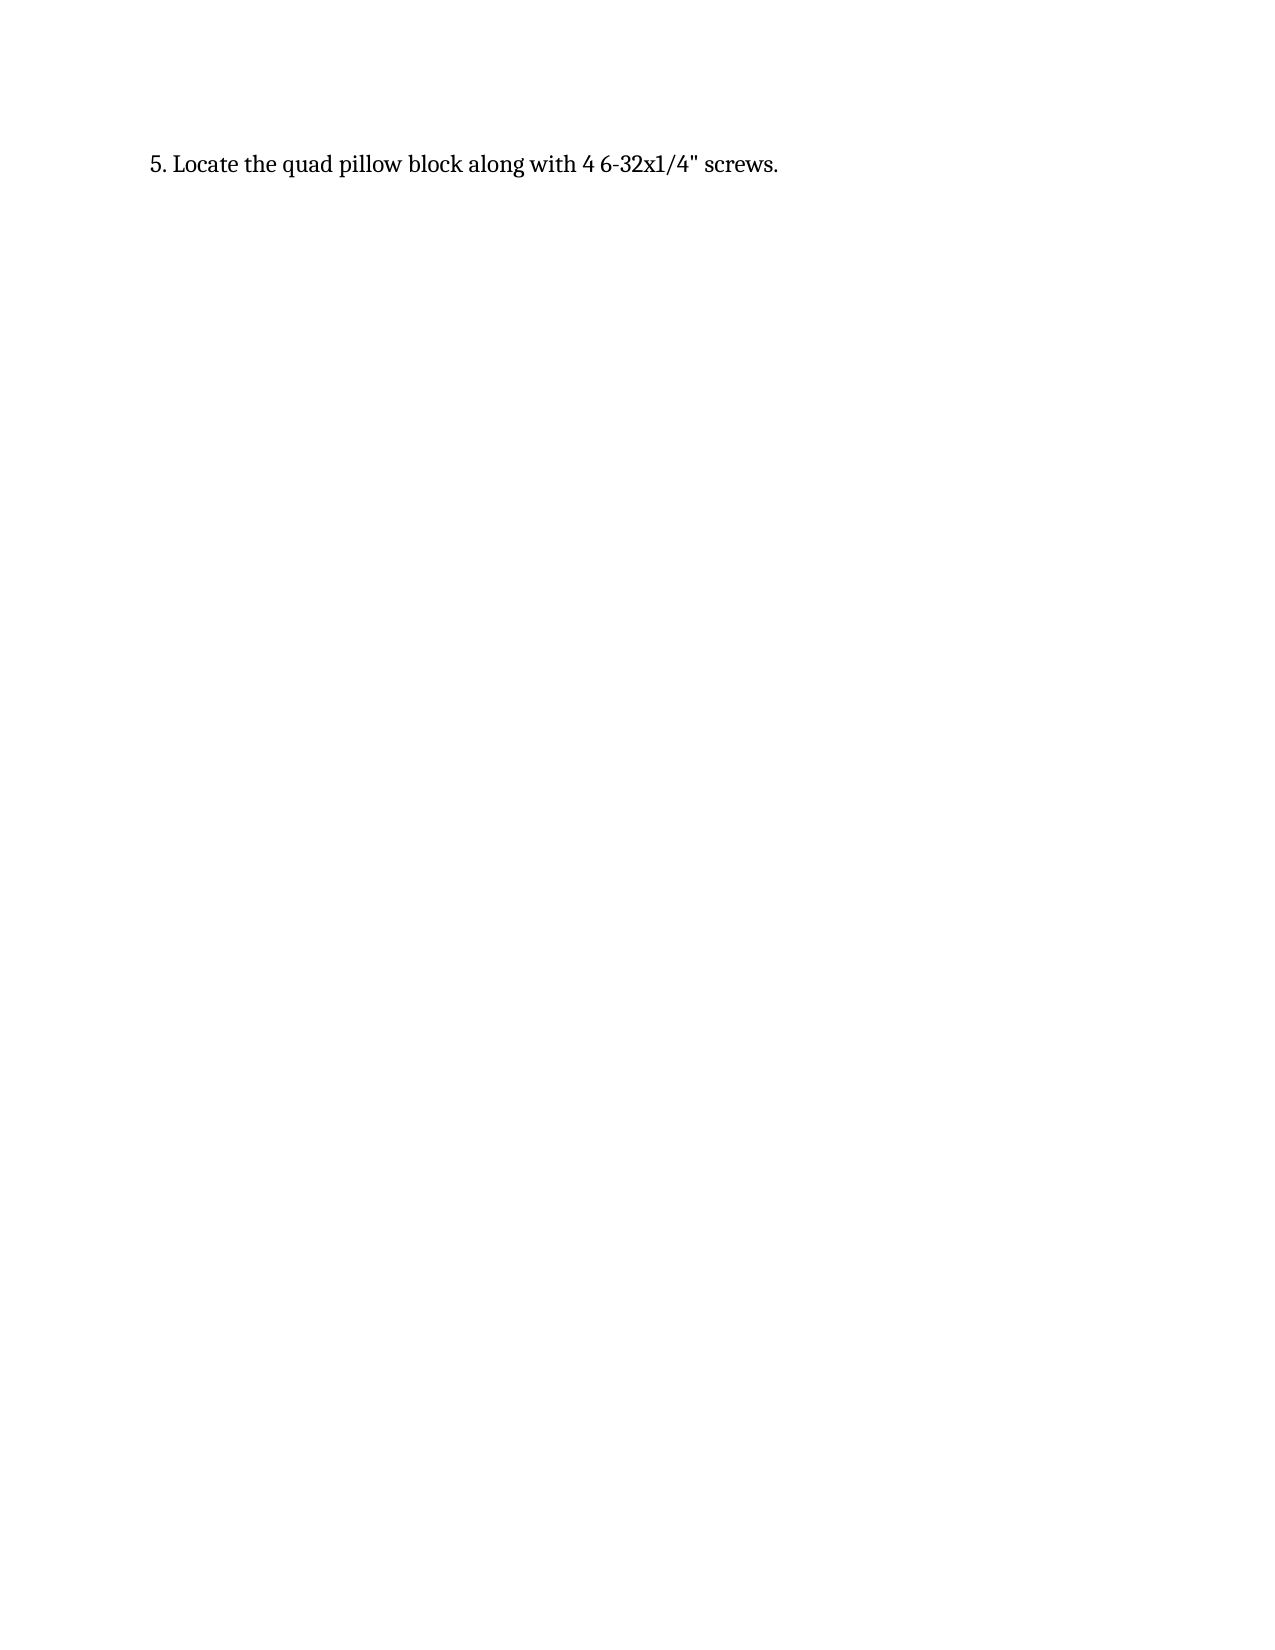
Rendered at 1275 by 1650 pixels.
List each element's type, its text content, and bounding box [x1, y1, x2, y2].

text 5. Locate the quad pillow block along with 4 6-32x1/4" screws. [150, 150, 1125, 179]
